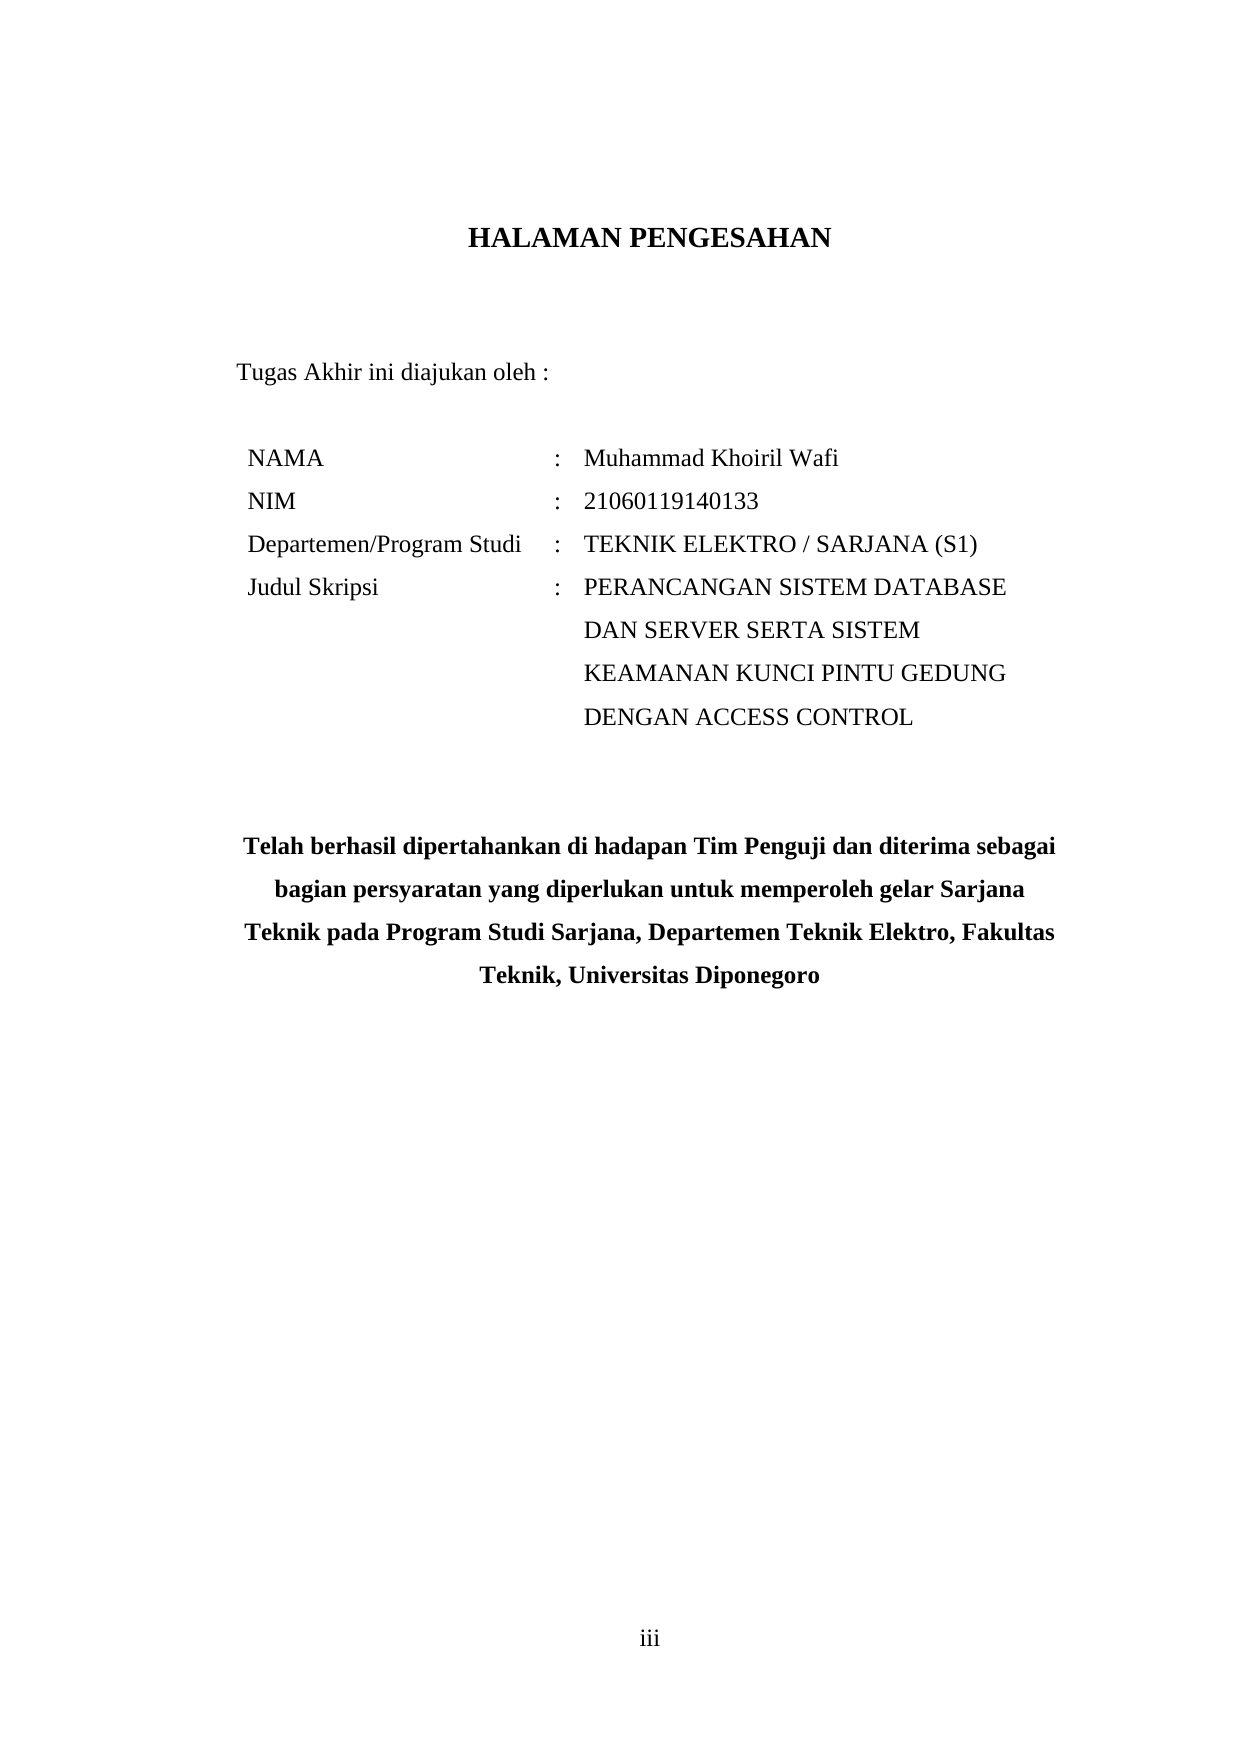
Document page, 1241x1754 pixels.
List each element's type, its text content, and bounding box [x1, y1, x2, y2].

table_header Muhammad Khoiril Wafi [572, 443, 1063, 486]
text Telah berhasil dipertahankan di hadapan Tim Penguji dan diterima sebagai bagian persyaratan yang diperlukan untuk memperoleh gelar Sarjana Teknik pada Program Studi Sarjana, Departemen Teknik Elektro, Fakultas Teknik, Universitas Diponegoro [236, 831, 1063, 989]
table_cell : [543, 572, 572, 788]
table_header NAMA [236, 443, 543, 486]
table_cell Judul Skripsi [236, 572, 543, 788]
table_cell TEKNIK ELEKTRO / SARJANA (S1) [572, 529, 1063, 572]
table_header : [543, 443, 572, 486]
table_cell NIM [236, 486, 543, 529]
table_cell : [543, 529, 572, 572]
table_cell : [543, 486, 572, 529]
text Tugas Akhir ini diajukan oleh : [236, 357, 1063, 386]
table_cell 21060119140133 [572, 486, 1063, 529]
subtitle HALAMAN PENGESAHAN [236, 220, 1063, 254]
table_cell Departemen/Program Studi [236, 529, 543, 572]
table_cell PERANCANGAN SISTEM DATABASE DAN SERVER SERTA SISTEM KEAMANAN KUNCI PINTU GEDUNG DENGAN ACCESS CONTROL [572, 572, 1063, 788]
